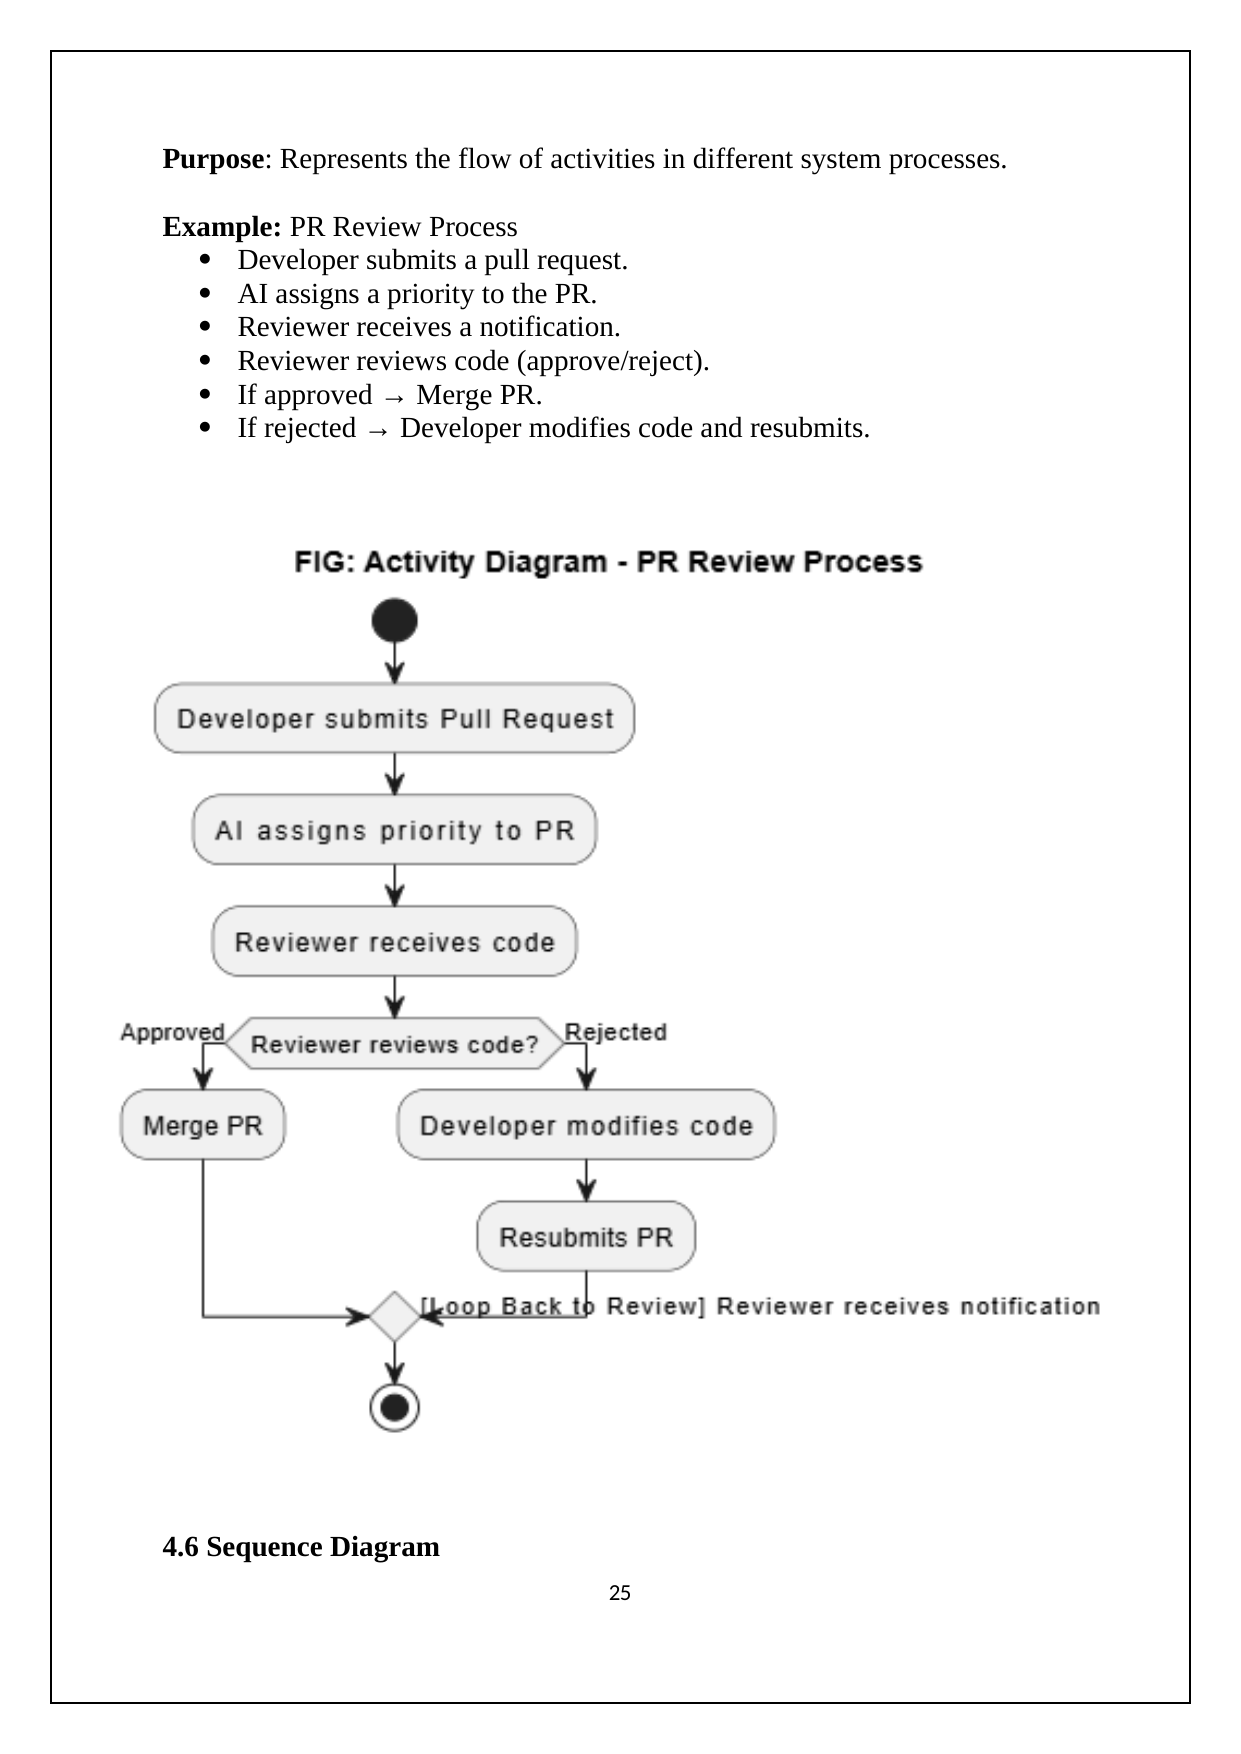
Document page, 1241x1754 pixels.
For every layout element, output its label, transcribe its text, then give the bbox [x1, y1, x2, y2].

text 4.6 Sequence Diagram [162, 1529, 1078, 1563]
list If approved → Merge PR. [200, 377, 1078, 411]
list If rejected → Developer modifies code and resubmits. [200, 411, 1078, 444]
text Purpose: Represents the flow of activities in different system processes. [162, 142, 1078, 175]
list Reviewer reviews code (approve/reject). [200, 343, 1078, 377]
list Reviewer receives a notification. [200, 309, 1078, 343]
list AI assigns a priority to the PR. [200, 276, 1078, 309]
text Example: PR Review Process [162, 209, 1078, 242]
picture [98, 503, 1126, 1454]
list Developer submits a pull request. [200, 242, 1078, 276]
